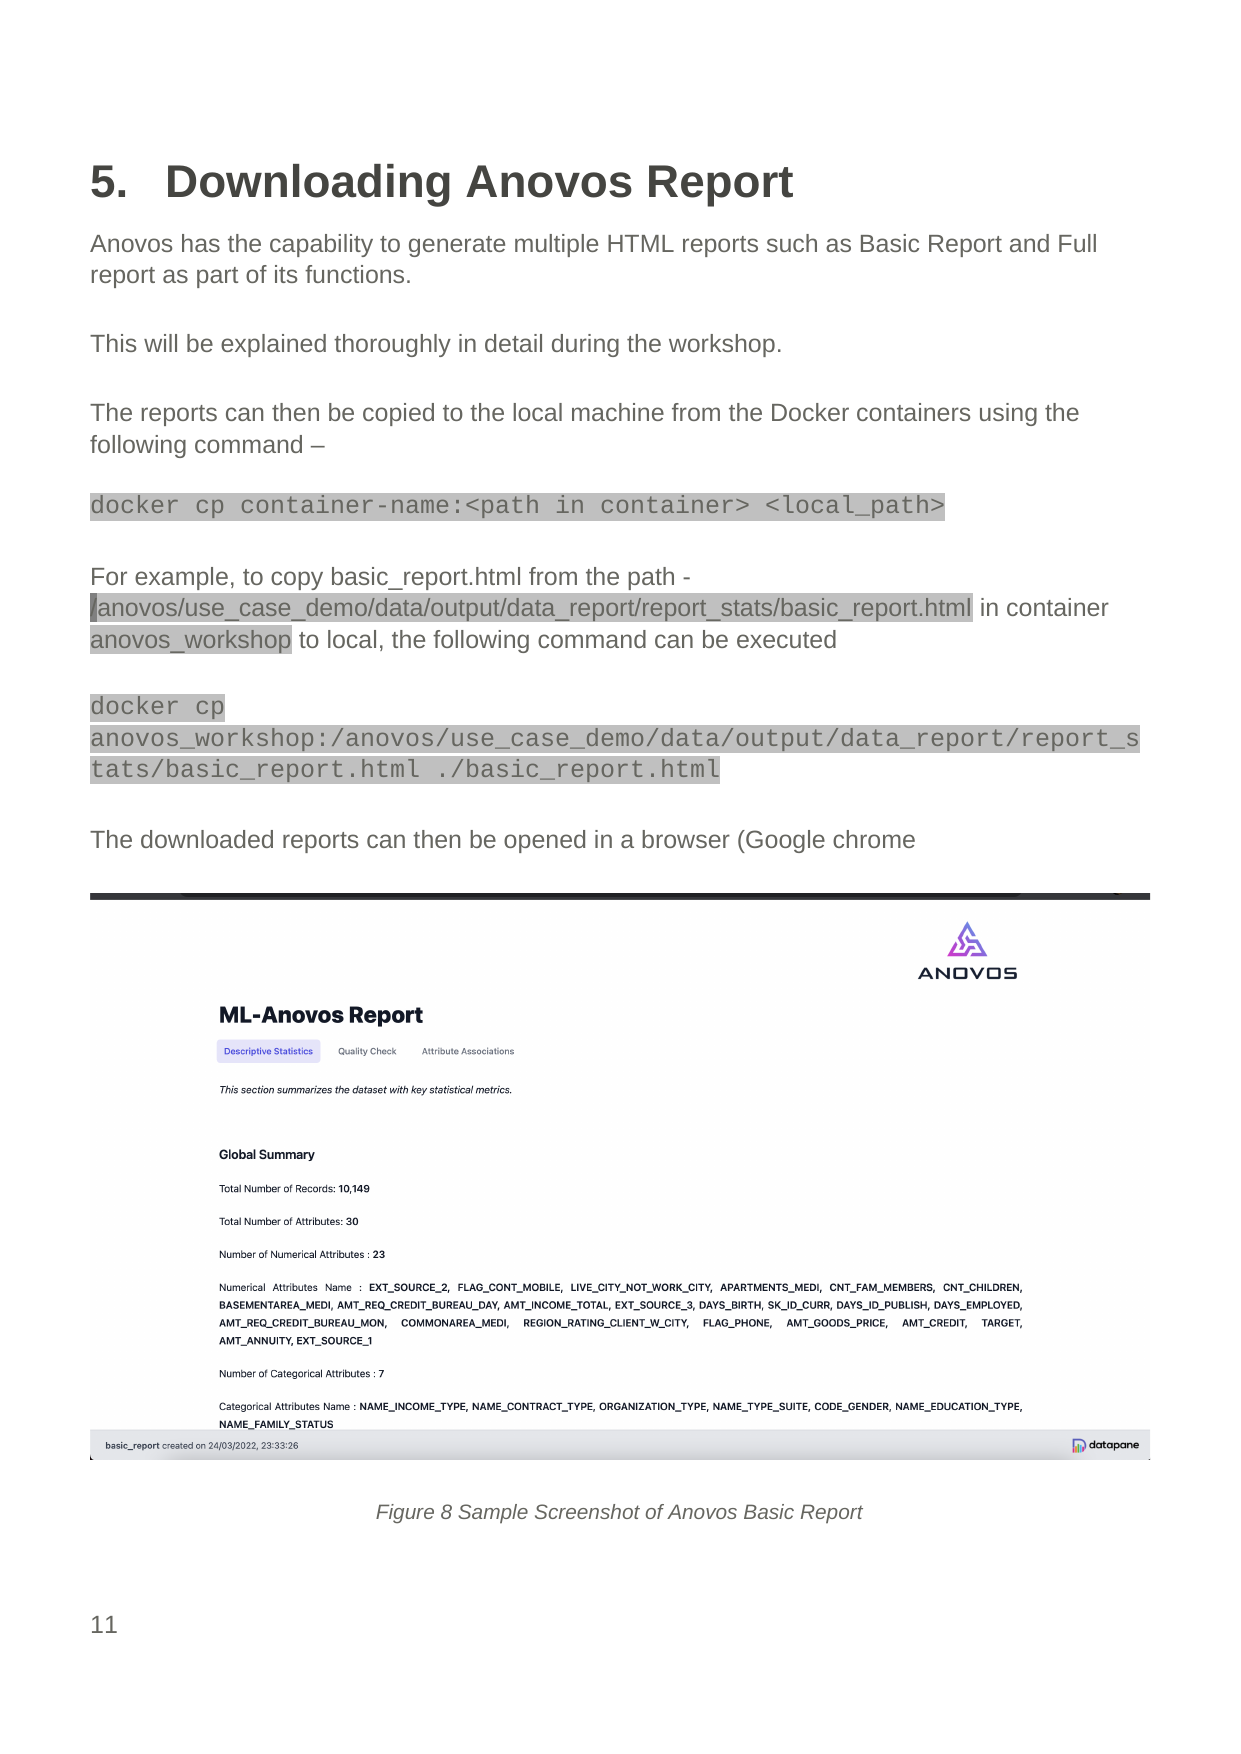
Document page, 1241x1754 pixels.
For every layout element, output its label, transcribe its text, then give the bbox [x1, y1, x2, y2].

text The reports can then be copied to the local machine from the Docker containers using the following command – docker cp container-name:<path in container> <local_path> [90, 398, 1150, 521]
text The downloaded reports can then be opened in a browser (Google chrome [90, 825, 1150, 854]
subtitle Downloading Anovos Report [90, 154, 1150, 207]
picture [90, 893, 1151, 1460]
text docker cp anovos_workshop:/anovos/use_case_demo/data/output/data_report/report_stats/basic_report.html ./basic_report.html [90, 694, 1150, 784]
text This will be explained thoroughly in detail during the workshop. [90, 329, 1150, 358]
text Anovos has the capability to generate multiple HTML reports such as Basic Report and Full report as part of its functions. [90, 229, 1150, 289]
text For example, to copy basic_report.html from the path - /anovos/use_case_demo/data/output/data_report/report_stats/basic_report.html in container anovos_workshop to local, the following command can be executed [90, 562, 1150, 654]
